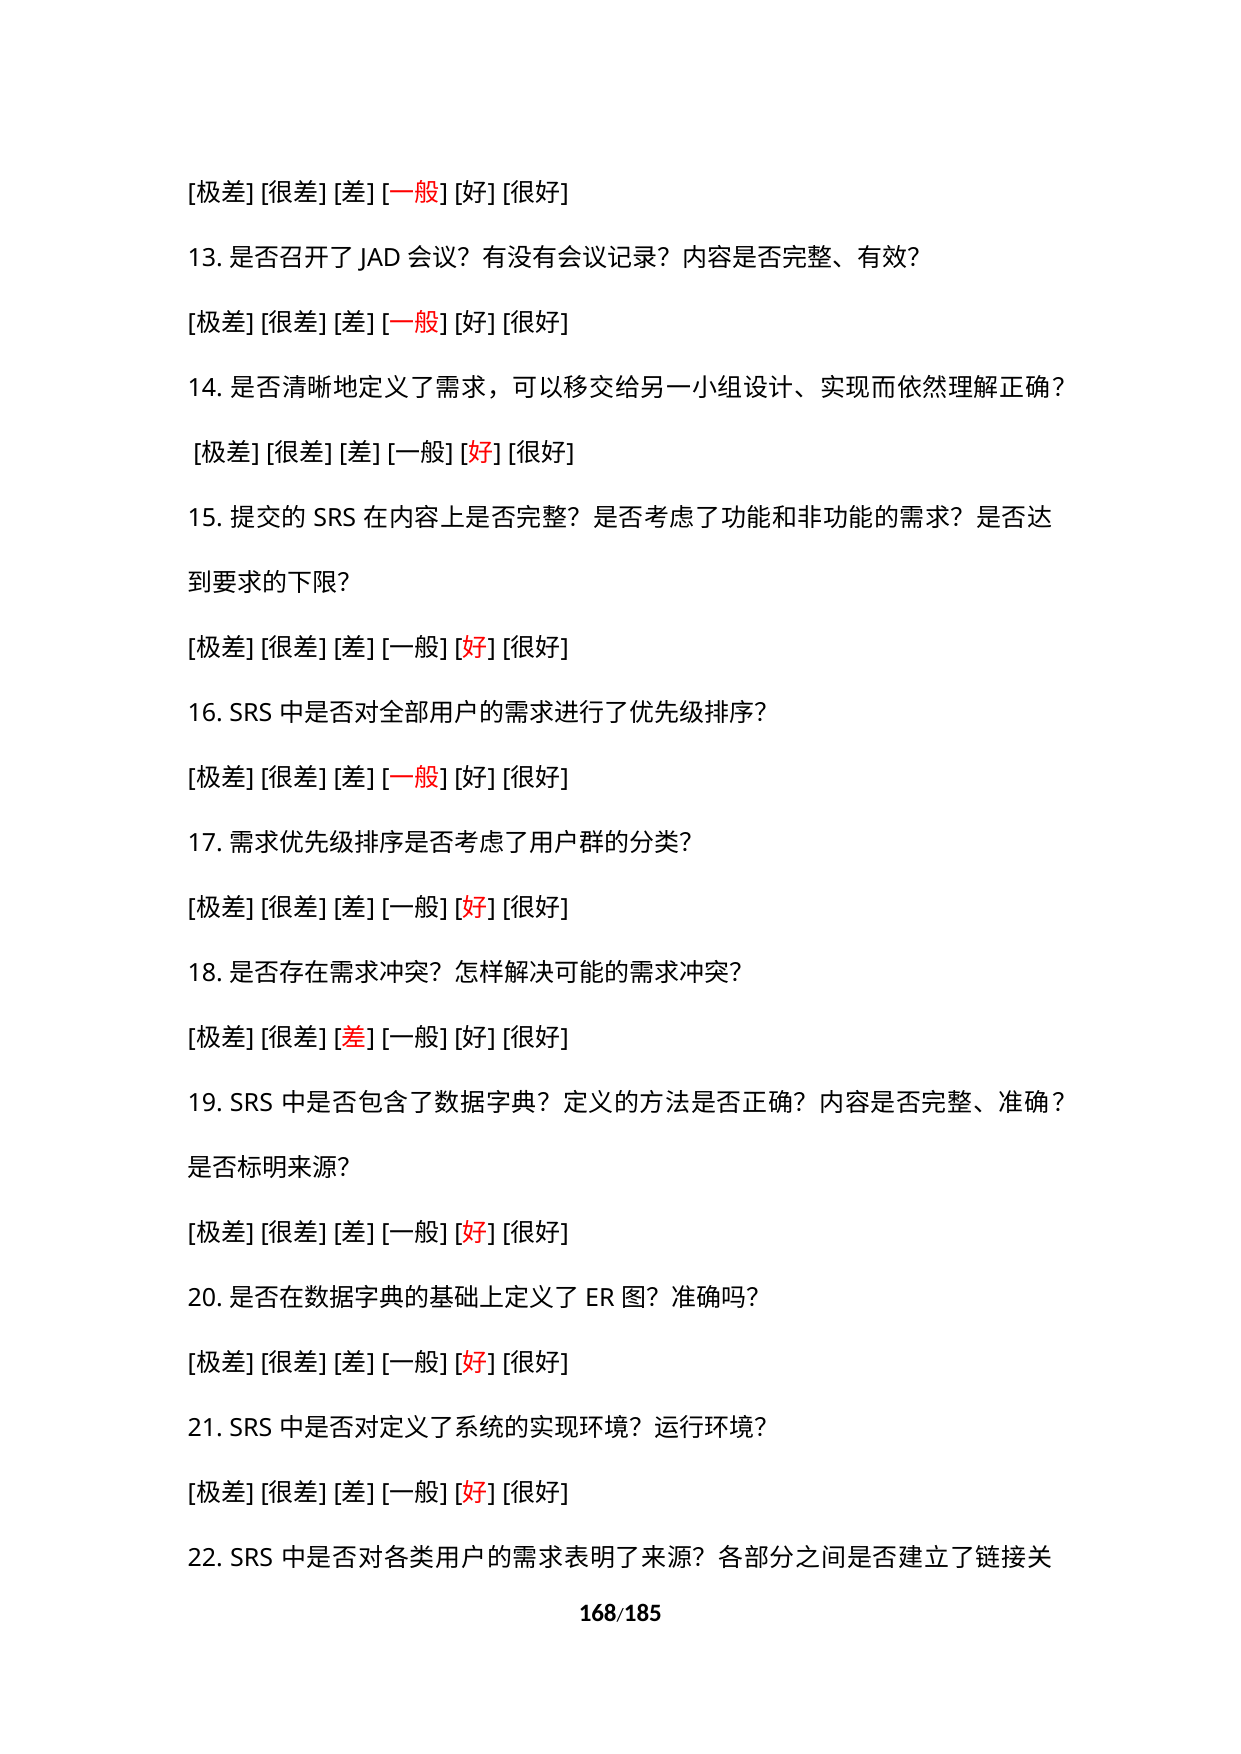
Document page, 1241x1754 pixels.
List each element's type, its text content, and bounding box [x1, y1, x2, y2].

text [187, 1523, 1053, 1588]
text 13. 是否召开了 JAD 会议？有没有会议记录？内容是否完整、有效？ [187, 223, 1053, 288]
text [极差] [很差] [差] [一般] [好] [很好] [187, 873, 1053, 938]
text 19. SRS 中是否包含了数据字典？定义的方法是否正确？内容是否完整、准确？是否标明来源？ [187, 1068, 1053, 1198]
text [极差] [很差] [差] [一般] [好] [很好] [187, 1003, 1053, 1068]
text [极差] [很差] [差] [一般] [好] [很好] [187, 1198, 1053, 1263]
text [极差] [很差] [差] [一般] [好] [很好] [187, 158, 1053, 223]
text [极差] [很差] [差] [一般] [好] [很好] [187, 613, 1053, 678]
text [极差] [很差] [差] [一般] [好] [很好] [187, 1458, 1053, 1523]
text 17. 需求优先级排序是否考虑了用户群的分类？ [187, 808, 1053, 873]
text [极差] [很差] [差] [一般] [好] [很好] [187, 288, 1053, 353]
text 20. 是否在数据字典的基础上定义了 ER 图？准确吗？ [187, 1263, 1053, 1328]
text 14. 是否清晰地定义了需求，可以移交给另一小组设计、实现而依然理解正确？ [极差] [很差] [差] [一般] [好] [很好] [187, 353, 1053, 483]
text 18. 是否存在需求冲突？怎样解决可能的需求冲突？ [187, 938, 1053, 1003]
text [极差] [很差] [差] [一般] [好] [很好] [187, 1328, 1053, 1393]
text [极差] [很差] [差] [一般] [好] [很好] [187, 743, 1053, 808]
text 16. SRS 中是否对全部用户的需求进行了优先级排序？ [187, 678, 1053, 743]
text 21. SRS 中是否对定义了系统的实现环境？运行环境？ [187, 1393, 1053, 1458]
text 15. 提交的 SRS 在内容上是否完整？是否考虑了功能和非功能的需求？是否达到要求的下限？ [187, 483, 1053, 613]
